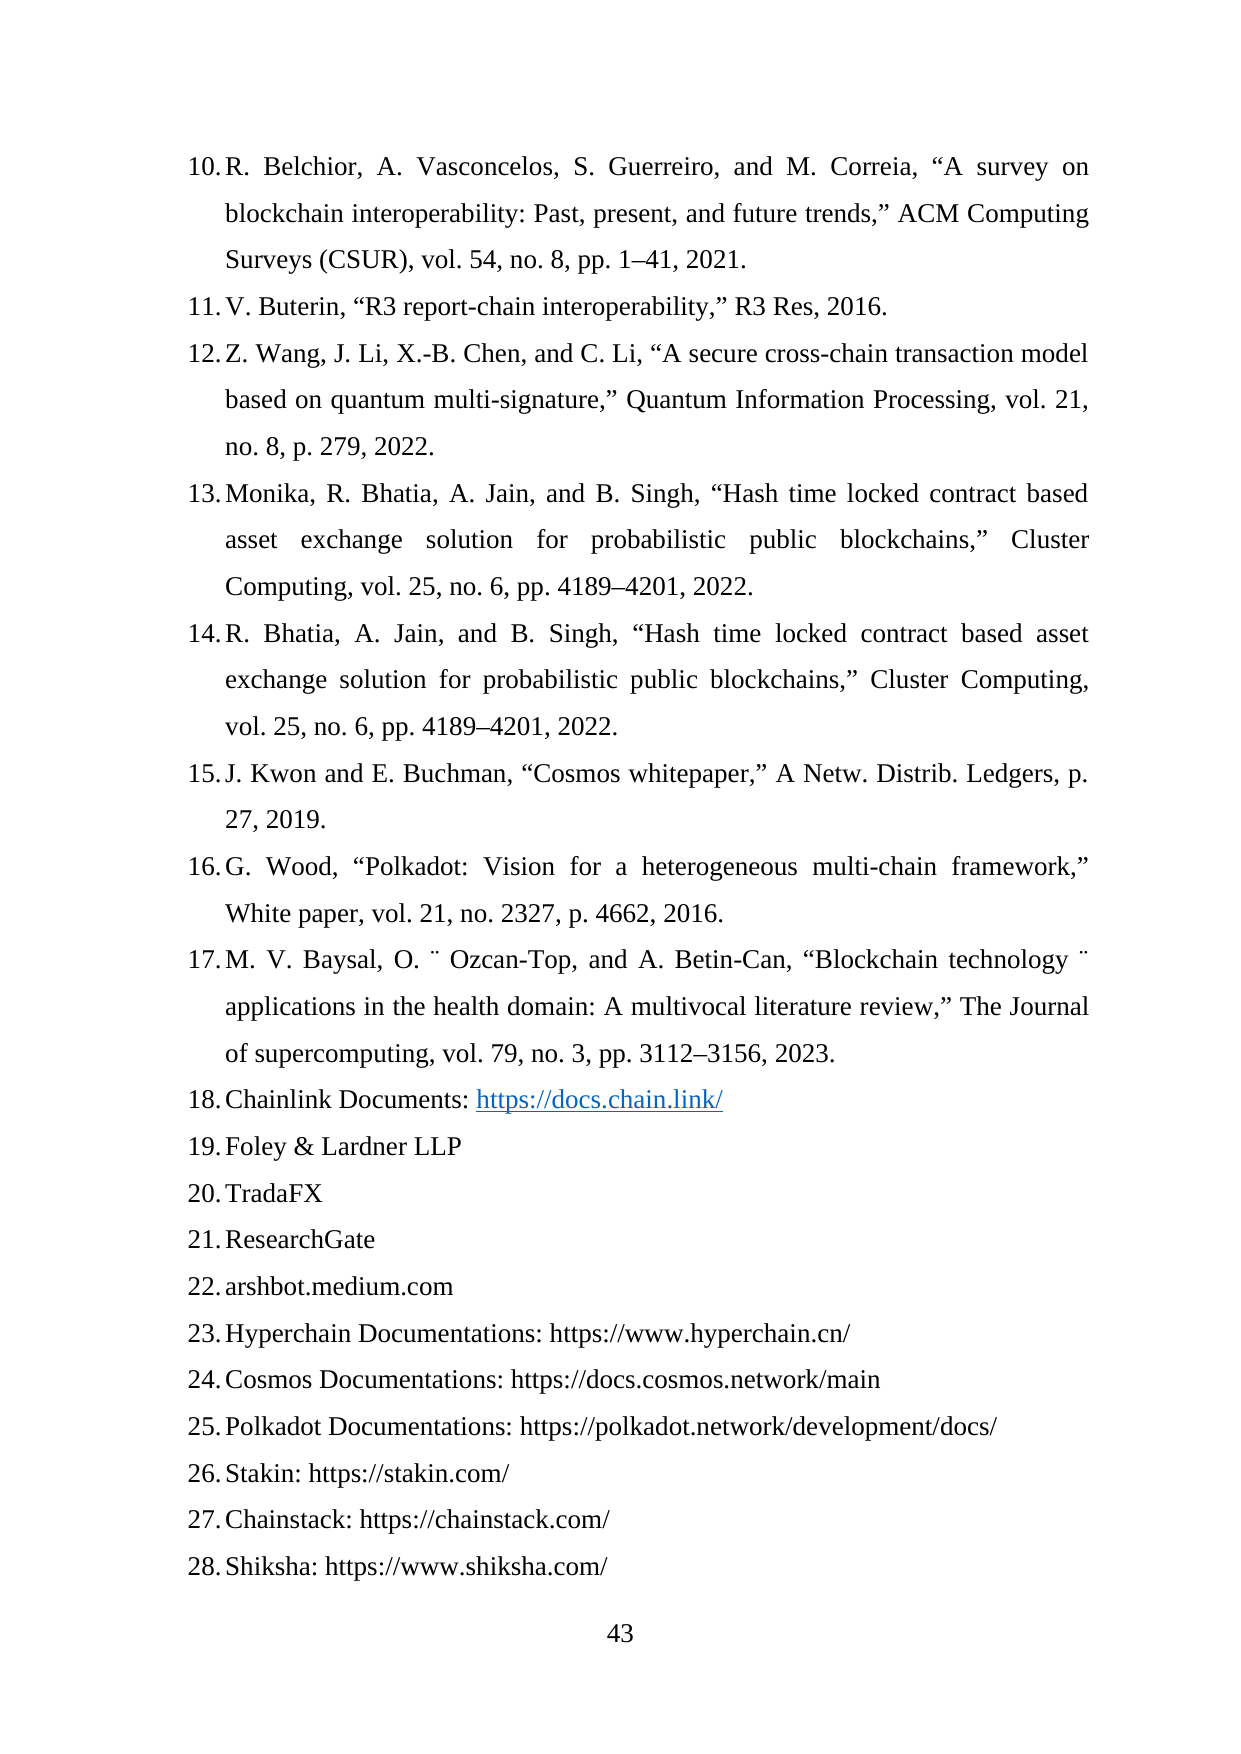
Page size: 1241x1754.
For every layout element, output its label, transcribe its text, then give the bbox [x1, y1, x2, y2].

list Shiksha: https://www.shiksha.com/ [187, 1550, 1090, 1581]
list ResearchGate [187, 1223, 1090, 1254]
list Cosmos Documentations: https://docs.cosmos.network/main [187, 1363, 1090, 1394]
list R. Bhatia, A. Jain, and B. Singh, “Hash time locked contract based asset exchange solution for probabilistic public blockchains,” Cluster Computing, vol. 25, no. 6, pp. 4189–4201, 2022. [187, 617, 1090, 741]
list Monika, R. Bhatia, A. Jain, and B. Singh, “Hash time locked contract based asset exchange solution for probabilistic public blockchains,” Cluster Computing, vol. 25, no. 6, pp. 4189–4201, 2022. [187, 477, 1090, 601]
list Chainstack: https://chainstack.com/ [187, 1503, 1090, 1534]
list Foley & Lardner LLP [187, 1130, 1090, 1161]
list Hyperchain Documentations: https://www.hyperchain.cn/ [187, 1317, 1090, 1348]
list Polkadot Documentations: https://polkadot.network/development/docs/ [187, 1410, 1090, 1441]
list J. Kwon and E. Buchman, “Cosmos whitepaper,” A Netw. Distrib. Ledgers, p. 27, 2019. [187, 757, 1090, 834]
list R. Belchior, A. Vasconcelos, S. Guerreiro, and M. Correia, “A survey on blockchain interoperability: Past, present, and future trends,” ACM Computing Surveys (CSUR), vol. 54, no. 8, pp. 1–41, 2021. [187, 150, 1090, 274]
list V. Buterin, “R3 report-chain interoperability,” R3 Res, 2016. [187, 290, 1090, 321]
list Stakin: https://stakin.com/ [187, 1457, 1090, 1488]
list M. V. Baysal, O. ¨ Ozcan-Top, and A. Betin-Can, “Blockchain technology ¨ applications in the health domain: A multivocal literature review,” The Journal of supercomputing, vol. 79, no. 3, pp. 3112–3156, 2023. [187, 943, 1090, 1068]
list TradaFX [187, 1177, 1090, 1208]
list arshbot.medium.com [187, 1270, 1090, 1301]
list Chainlink Documents: https://docs.chain.link/ [187, 1083, 1090, 1114]
list Z. Wang, J. Li, X.-B. Chen, and C. Li, “A secure cross-chain transaction model based on quantum multi-signature,” Quantum Information Processing, vol. 21, no. 8, p. 279, 2022. [187, 337, 1090, 461]
list G. Wood, “Polkadot: Vision for a heterogeneous multi-chain framework,” White paper, vol. 21, no. 2327, p. 4662, 2016. [187, 850, 1090, 928]
